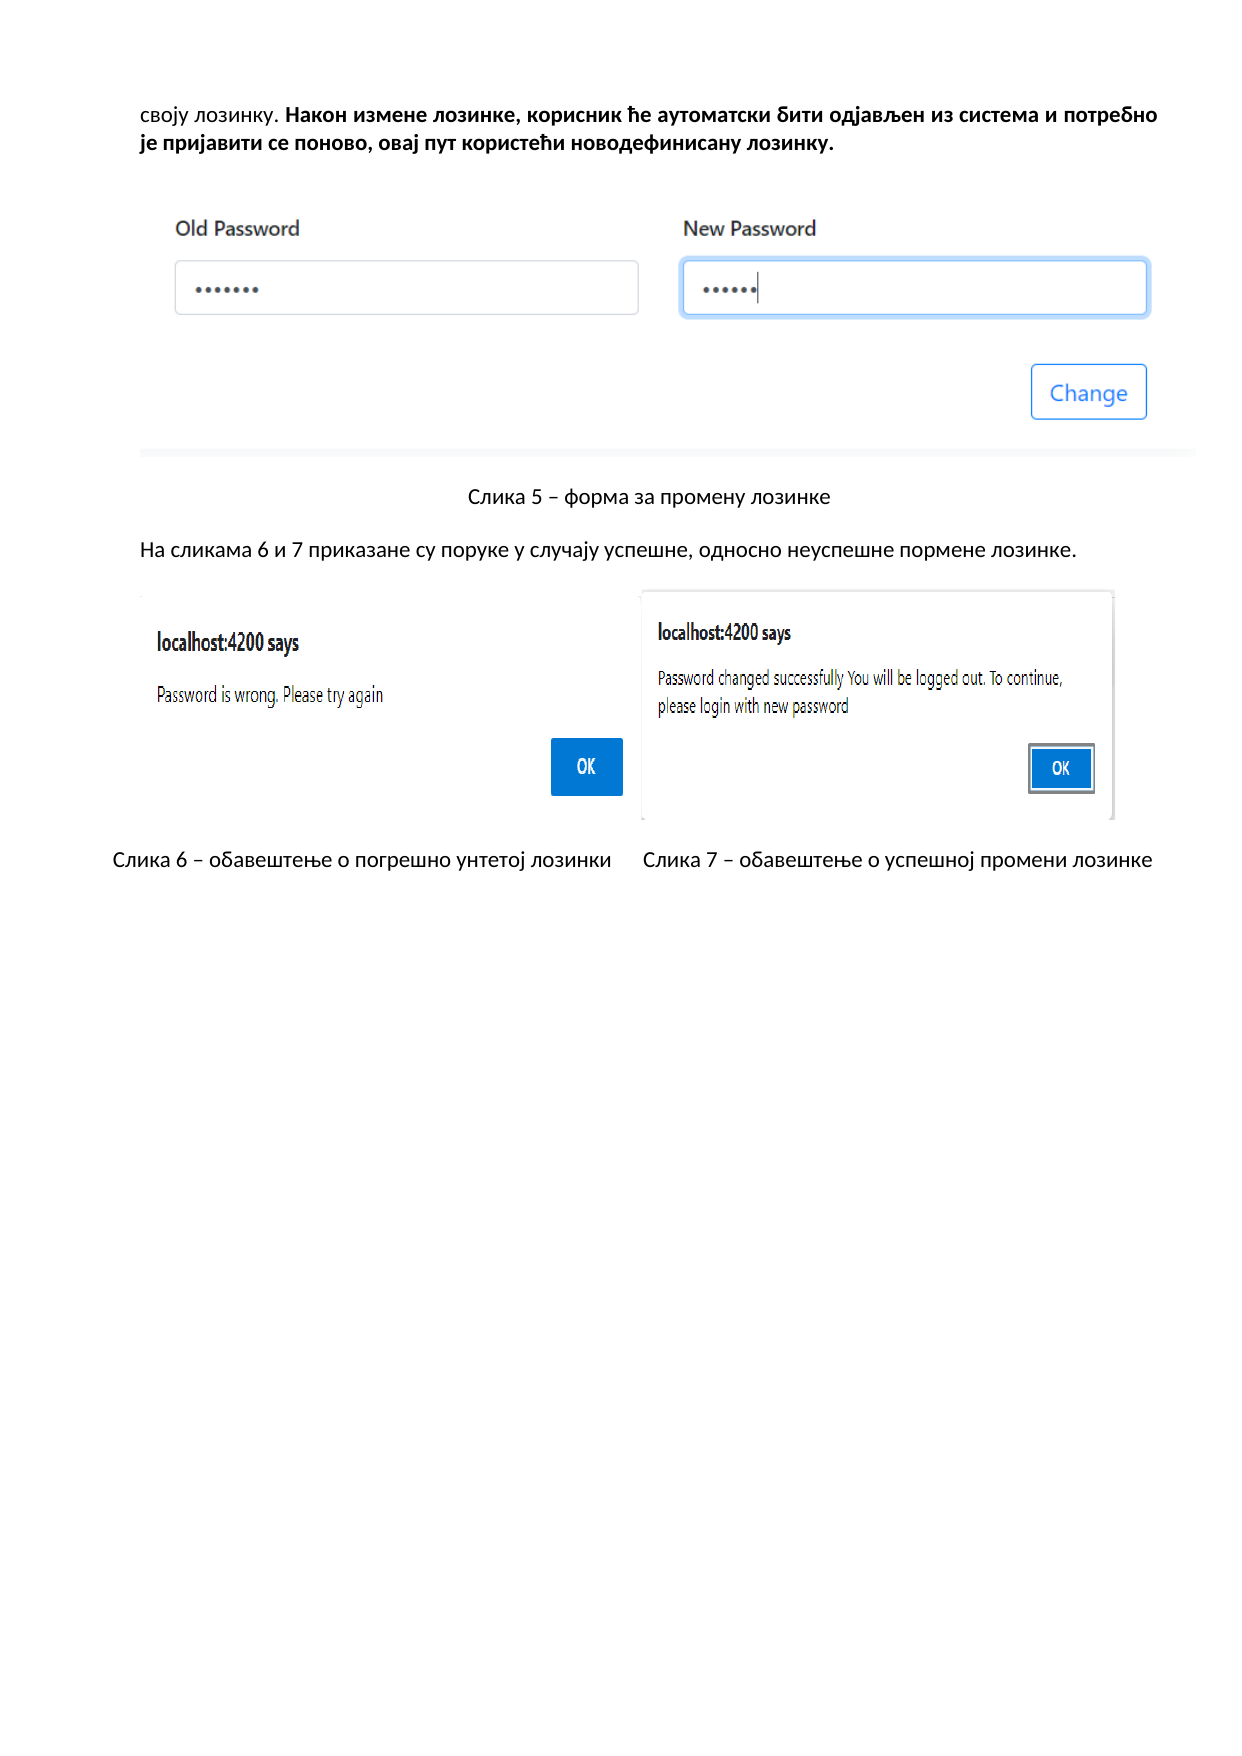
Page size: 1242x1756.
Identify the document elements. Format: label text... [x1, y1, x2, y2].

text Слика 5 – форма за промену лозинке [140, 482, 1159, 510]
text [140, 100, 1159, 156]
picture [140, 181, 1197, 457]
text Слика 6 – обавештење о погрешно унтетој лозинки Слика 7 – обавештење о успешној промени лозинке [102, 845, 1159, 873]
text На сликама 6 и 7 приказане су поруке у случају успешне, односно неуспешне пормене лозинке. [140, 535, 1159, 563]
picture [140, 588, 1116, 820]
